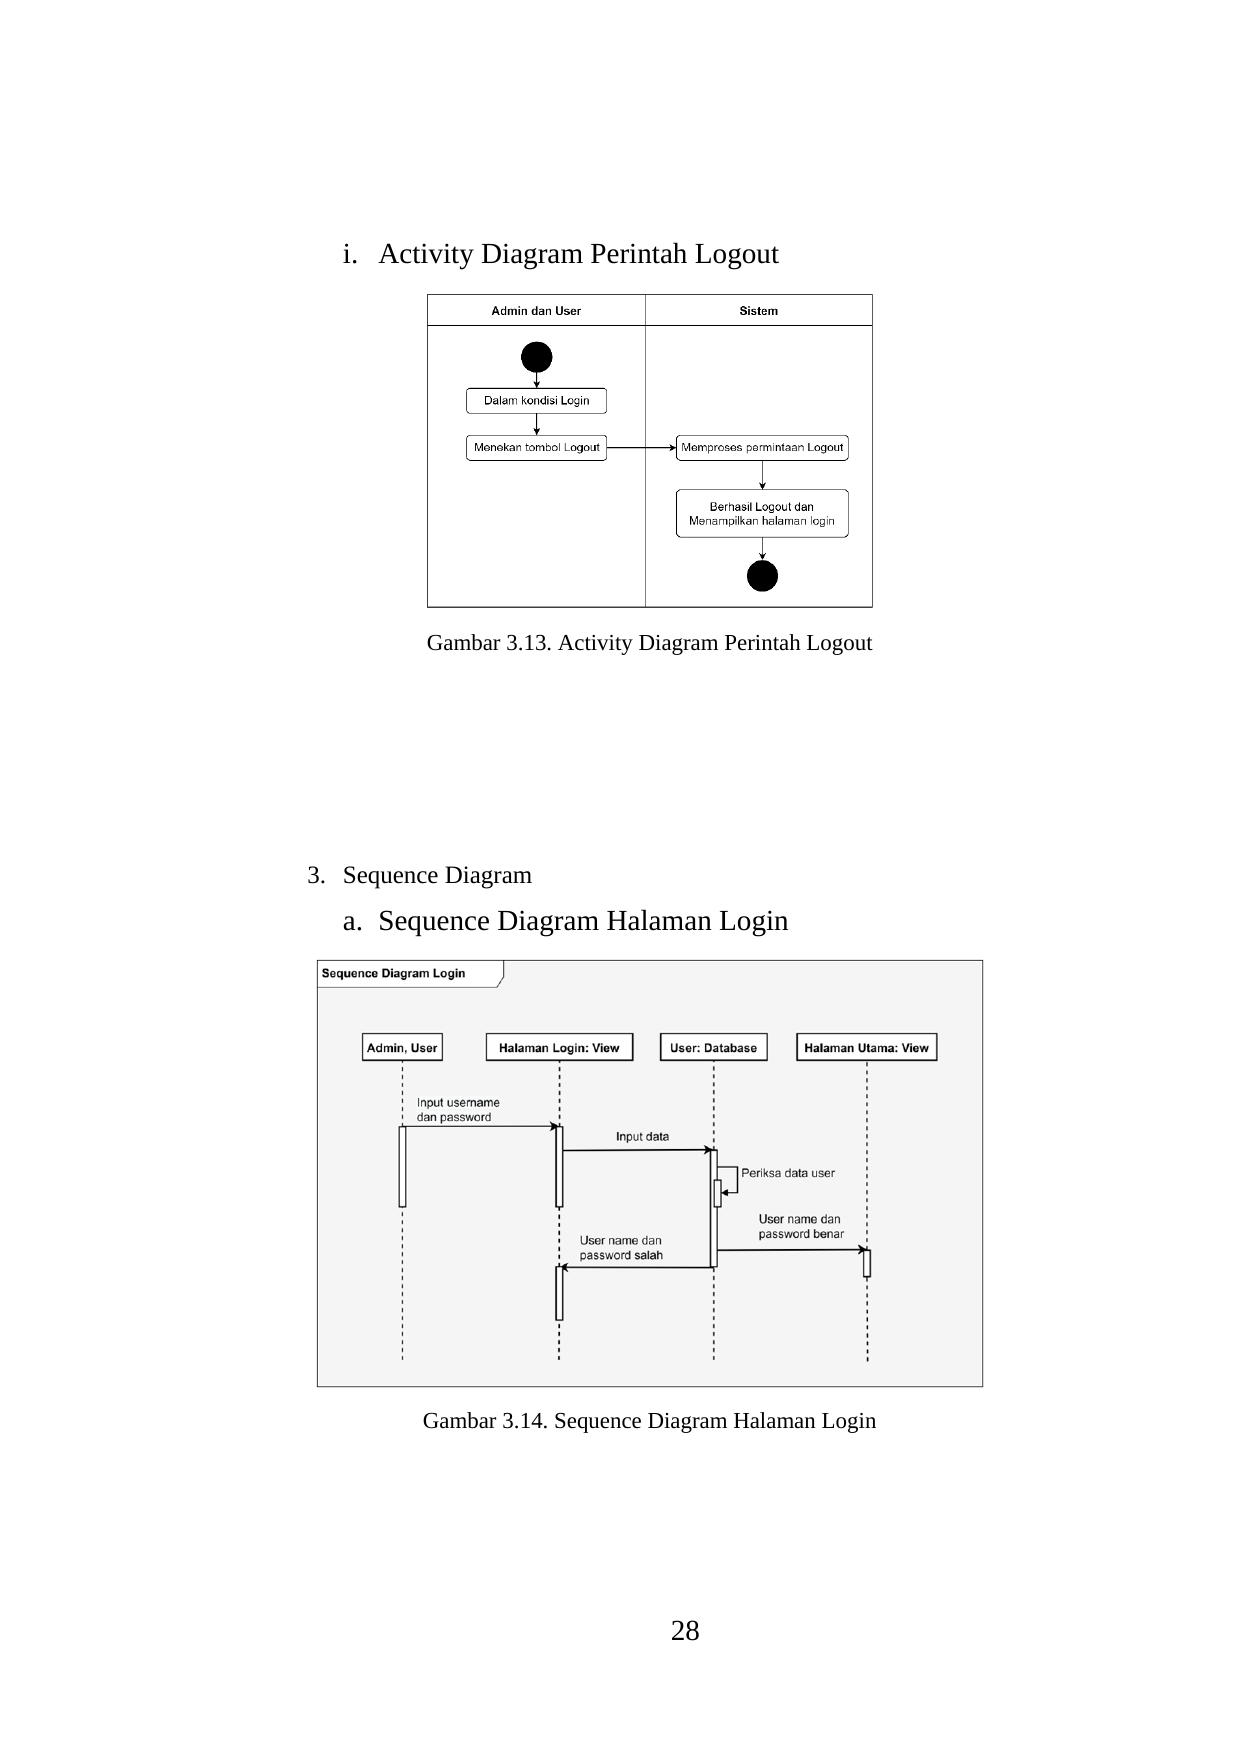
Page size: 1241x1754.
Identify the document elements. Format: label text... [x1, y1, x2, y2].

text Gambar 3.13. Activity Diagram Perintah Logout [236, 628, 1063, 655]
picture [310, 953, 990, 1394]
subtitle Activity Diagram Perintah Logout [343, 236, 1063, 270]
text Gambar 3.14. Sequence Diagram Halaman Login [236, 1408, 1063, 1434]
picture [419, 286, 880, 615]
subtitle Sequence Diagram Halaman Login [343, 903, 1063, 937]
subtitle Sequence Diagram [307, 860, 1063, 889]
